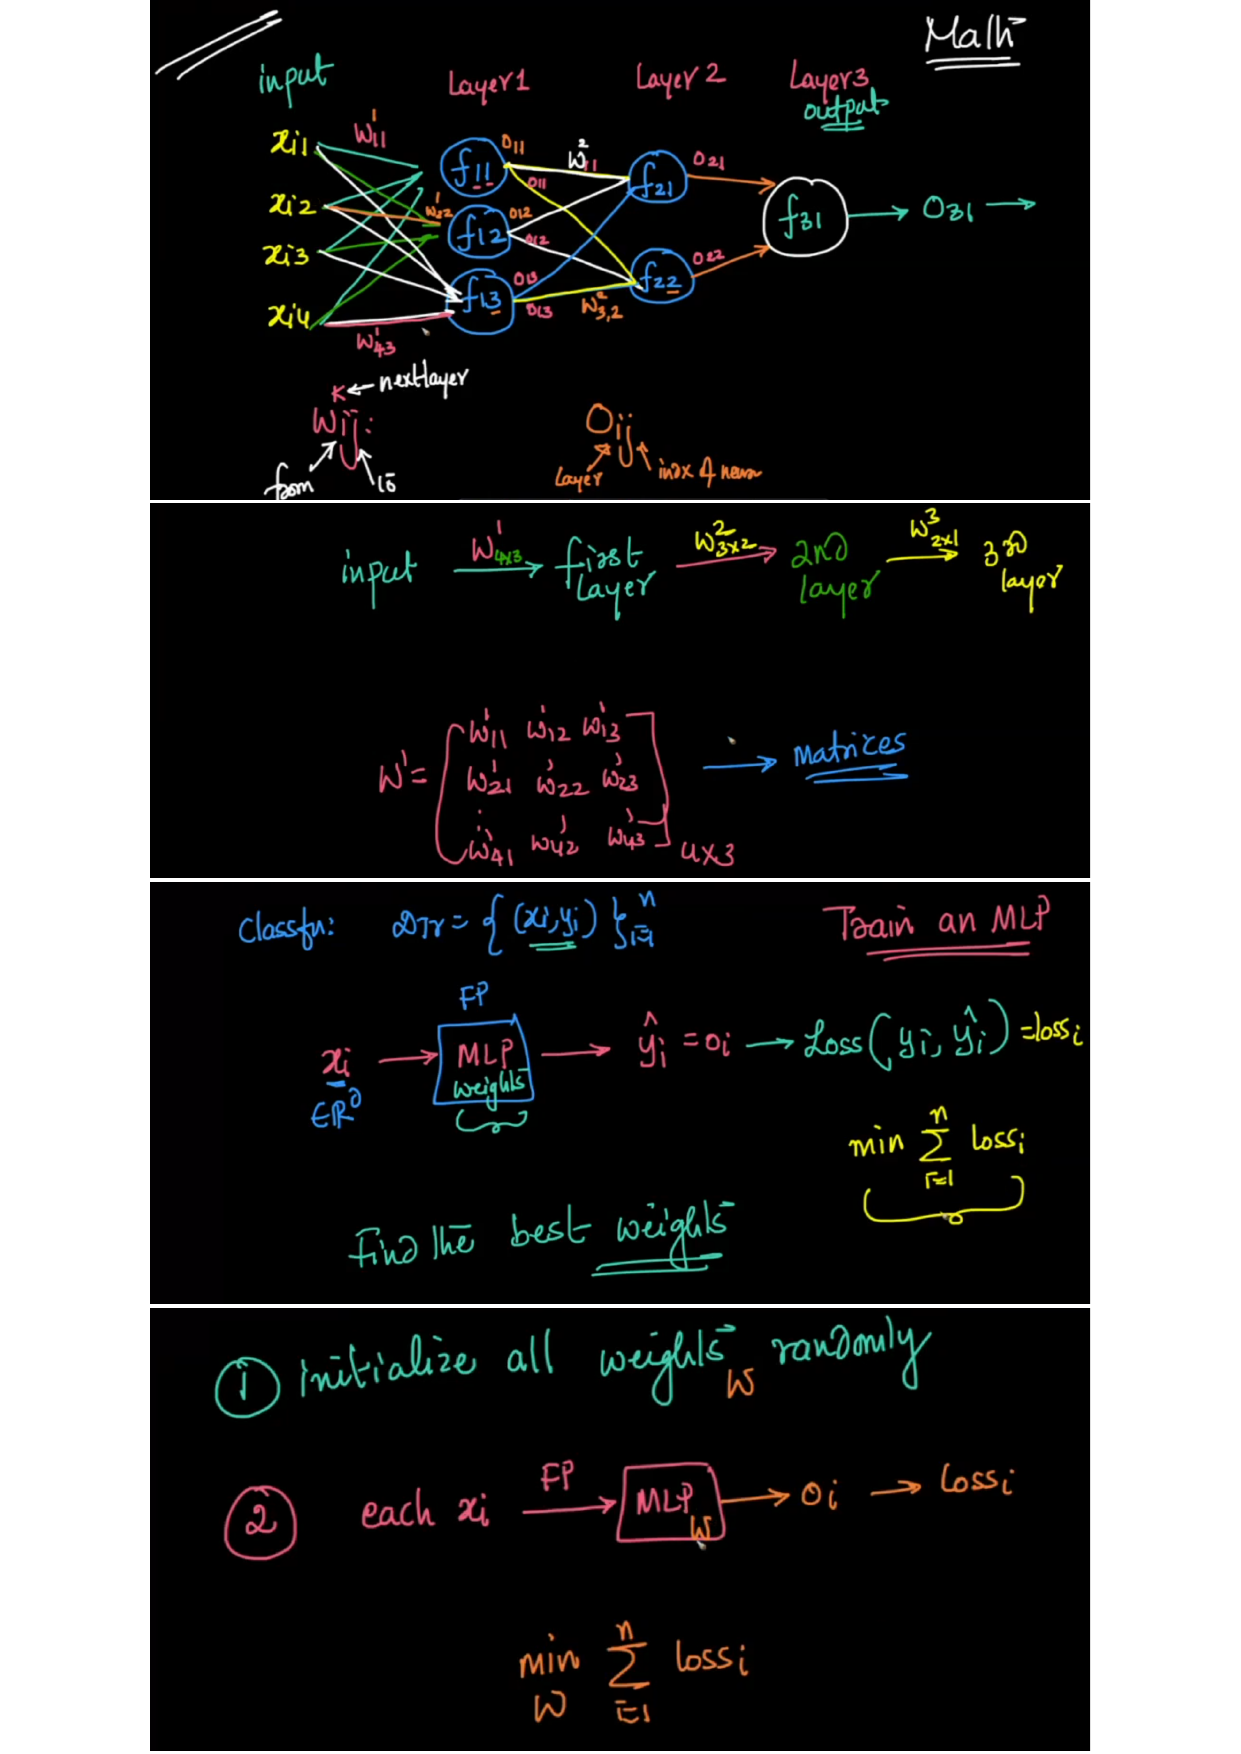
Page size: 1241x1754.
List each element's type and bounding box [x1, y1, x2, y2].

picture [150, 503, 1091, 878]
picture [150, 882, 1091, 1304]
picture [150, 0, 1091, 500]
picture [150, 1308, 1091, 1751]
